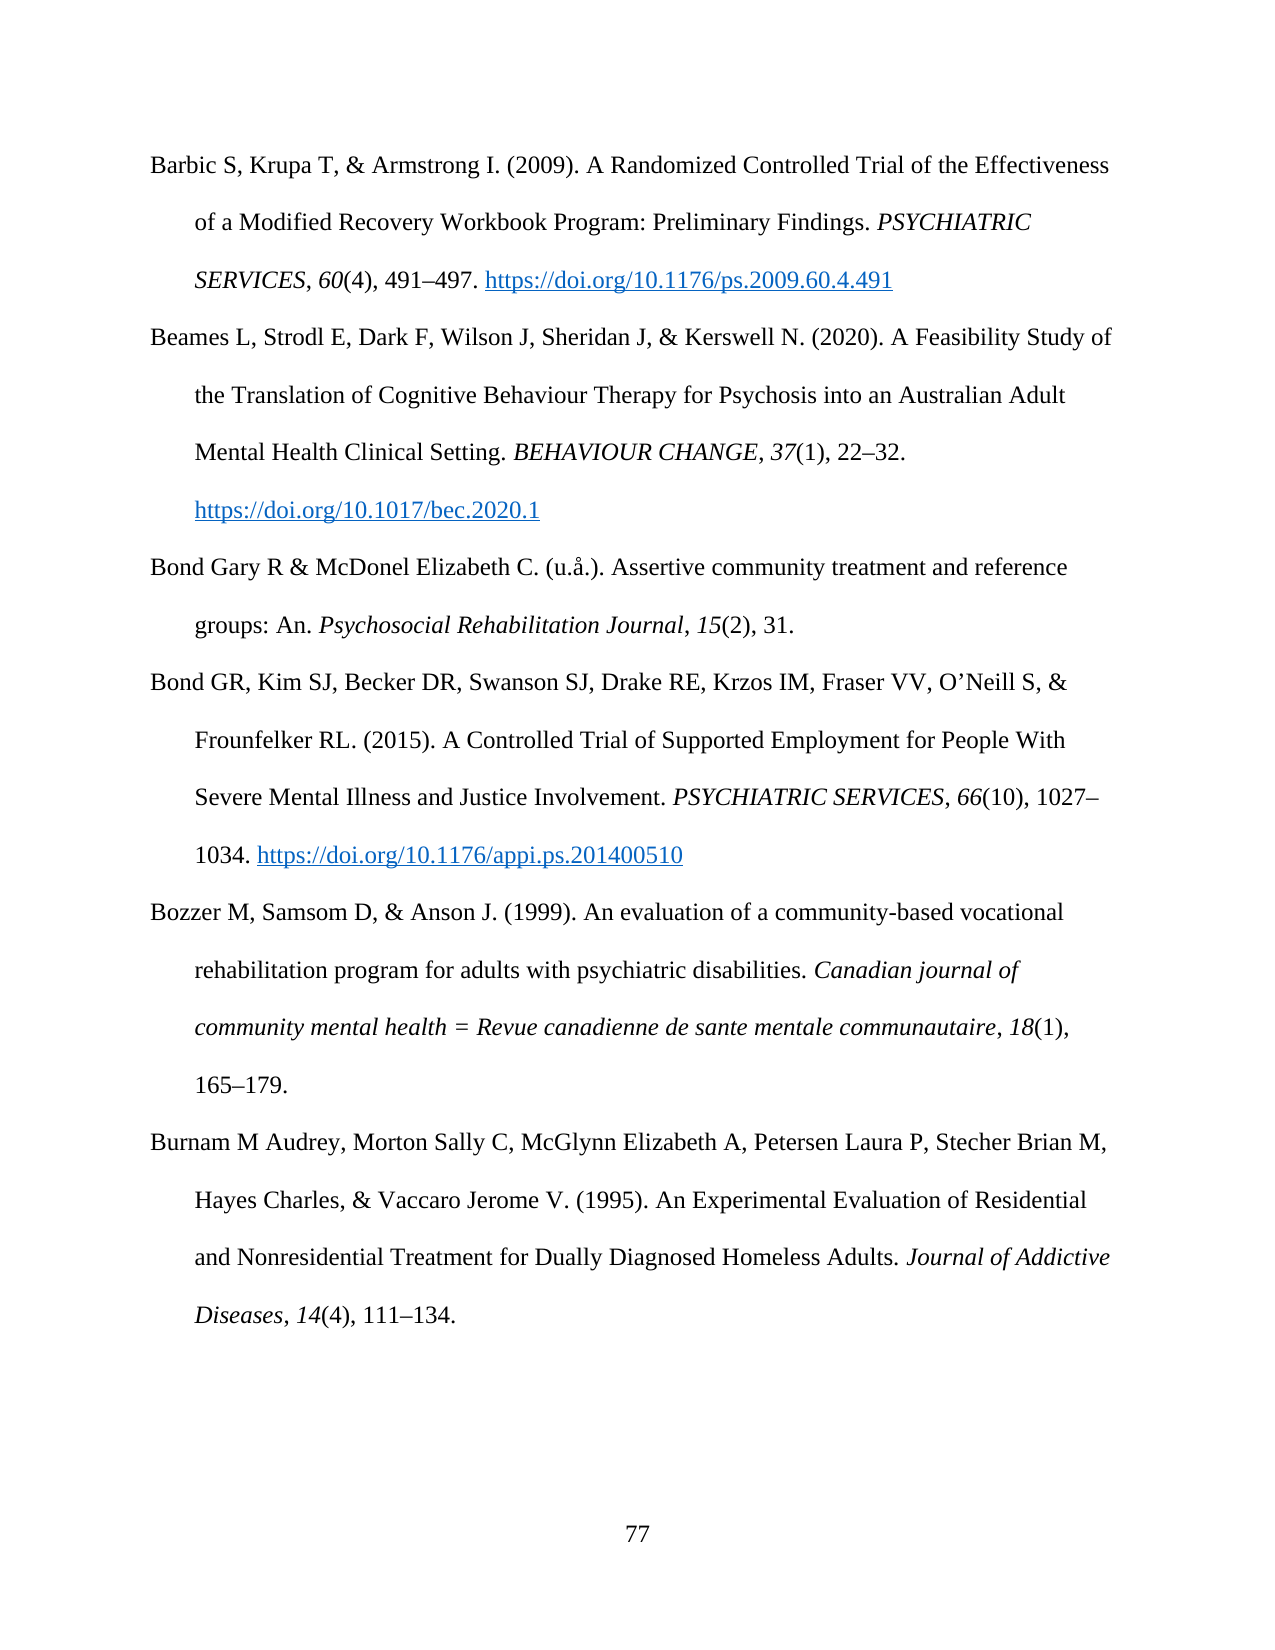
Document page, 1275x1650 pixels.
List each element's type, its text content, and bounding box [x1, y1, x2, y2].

text Barbic S, Krupa T, & Armstrong I. (2009). A Randomized Controlled Trial of the Effectiveness of a Modified Recovery Workbook Program: Preliminary Findings. PSYCHIATRIC SERVICES, 60(4), 491–497. https://doi.org/10.1176/ps.2009.60.4.491 [150, 150, 1125, 294]
text Beames L, Strodl E, Dark F, Wilson J, Sheridan J, & Kerswell N. (2020). A Feasibility Study of the Translation of Cognitive Behaviour Therapy for Psychosis into an Australian Adult Mental Health Clinical Setting. BEHAVIOUR CHANGE, 37(1), 22–32. https://doi.org/10.1017/bec.2020.1 [150, 322, 1125, 524]
text Bond Gary R & McDonel Elizabeth C. (u.å.). Assertive community treatment and reference groups: An. Psychosocial Rehabilitation Journal, 15(2), 31. [150, 552, 1125, 639]
text Bond GR, Kim SJ, Becker DR, Swanson SJ, Drake RE, Krzos IM, Fraser VV, O’Neill S, & Frounfelker RL. (2015). A Controlled Trial of Supported Employment for People With Severe Mental Illness and Justice Involvement. PSYCHIATRIC SERVICES, 66(10), 1027–1034. https://doi.org/10.1176/appi.ps.201400510 [150, 667, 1125, 869]
text Burnam M Audrey, Morton Sally C, McGlynn Elizabeth A, Petersen Laura P, Stecher Brian M, Hayes Charles, & Vaccaro Jerome V. (1995). An Experimental Evaluation of Residential and Nonresidential Treatment for Dually Diagnosed Homeless Adults. Journal of Addictive Diseases, 14(4), 111–134. [150, 1127, 1125, 1329]
text Bozzer M, Samsom D, & Anson J. (1999). An evaluation of a community-based vocational rehabilitation program for adults with psychiatric disabilities. Canadian journal of community mental health = Revue canadienne de sante mentale communautaire, 18(1), 165–179. [150, 897, 1125, 1099]
